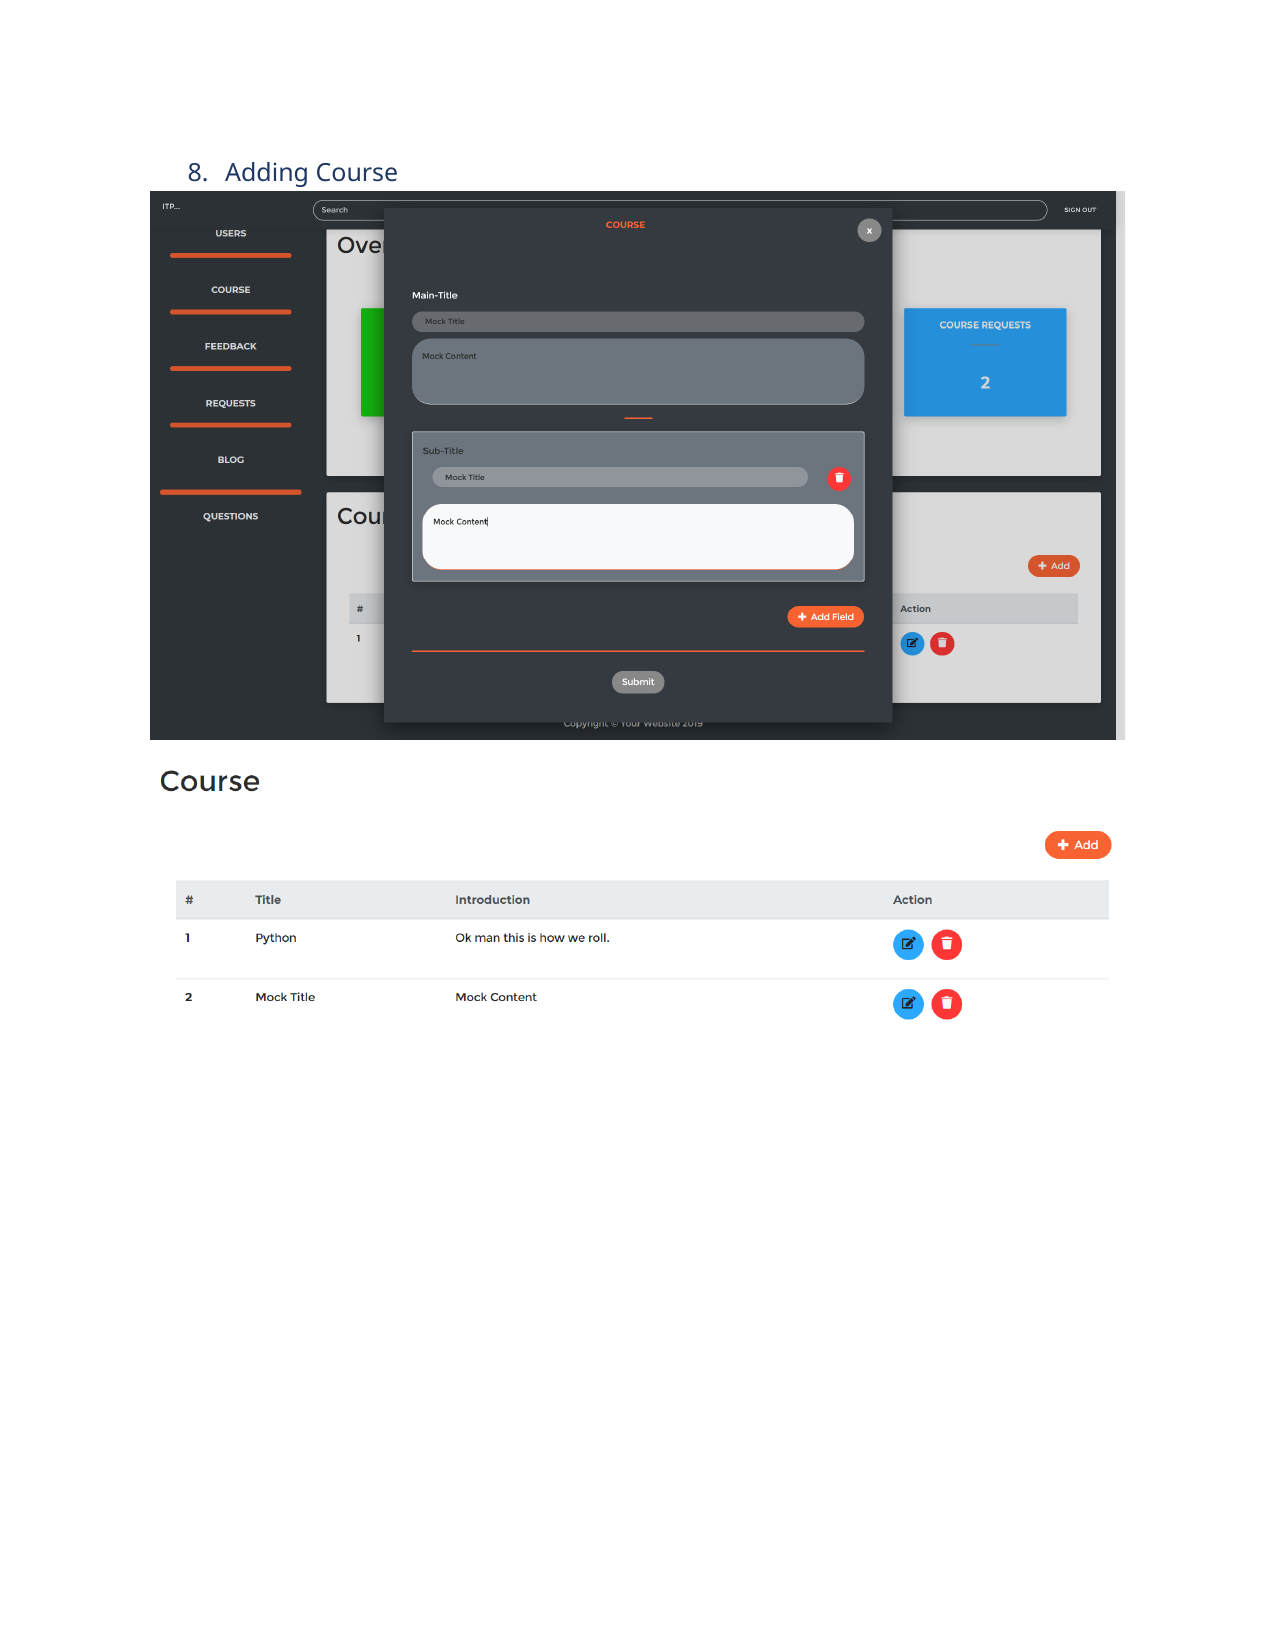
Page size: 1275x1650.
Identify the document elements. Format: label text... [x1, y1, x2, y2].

picture [150, 191, 1125, 740]
subtitle Adding Course [187, 154, 1125, 188]
picture [150, 758, 1125, 1046]
